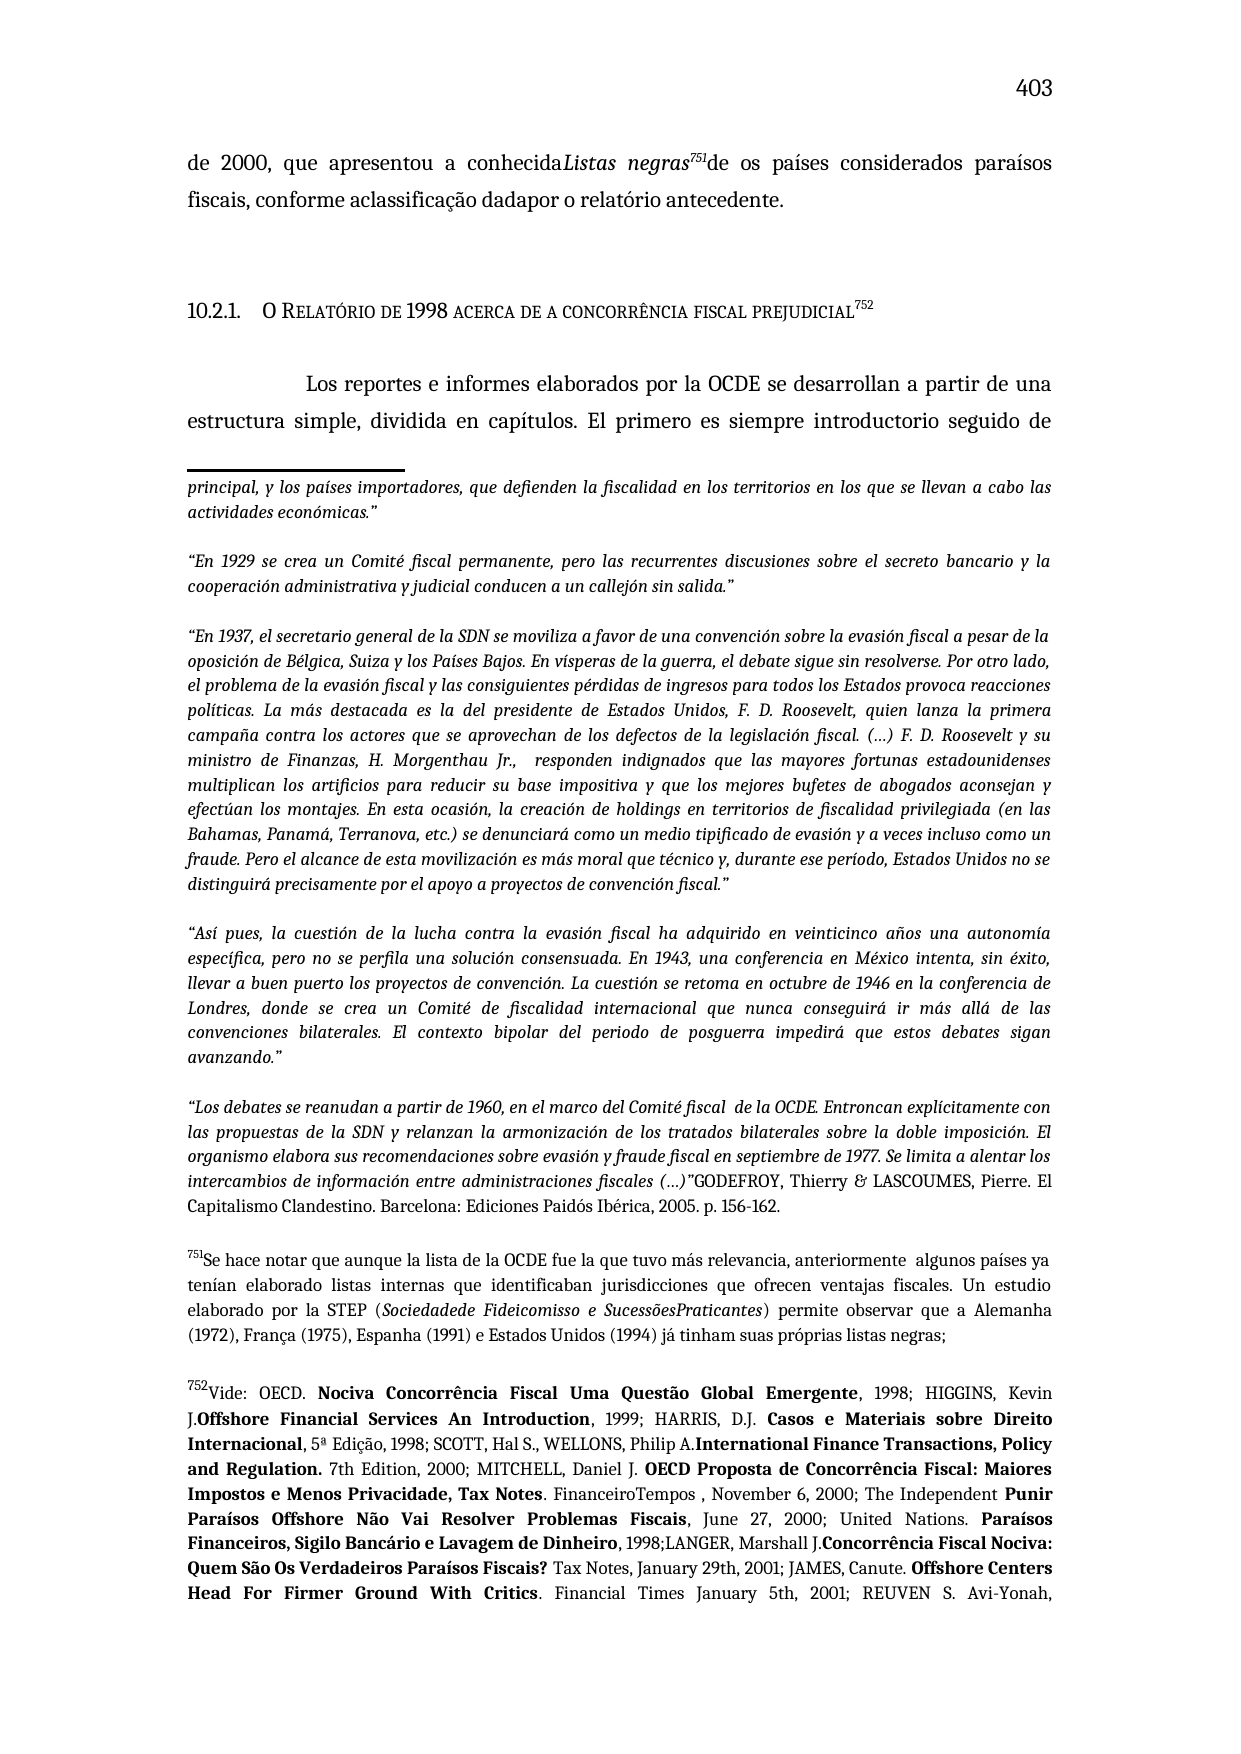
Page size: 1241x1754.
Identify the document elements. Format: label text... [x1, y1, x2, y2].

text 10.2.1. O Relatório de 1998 acerca de a concorrência fiscal prejudicial [187, 297, 1053, 324]
text É precisamente em éa observación que reside la importancia del informe de 1998, cuando comenzaron a ser defendidas--- as políticas ---anti-paraísosfiscais deâmbito internacional, o que foianimado concretamente a partir de a publicação do informe da OCDE de 2000, que apresentou a conhecidaListas negrasde os países considerados paraísos fiscais, conforme aclassificação dadapor o relatório antecedente. [187, 150, 1053, 213]
text Los reportes e informes elaborados por la OCDE se desarrollan a partir de una estructura simple, dividida en capítulos. El primero es siempre introductorio seguido de cuantos capítulos sean suficientes para mostrar su propuesta. Son elaborados con vista a la exposición del estudio desenvolvidoante os Conselheiros da OCDE; em relação com o relatório de 1998, éos estudios fueron desarrollados por el Comité de Asuntos Fiscales, para luego ser presentado al Consejo. [187, 371, 1053, 434]
